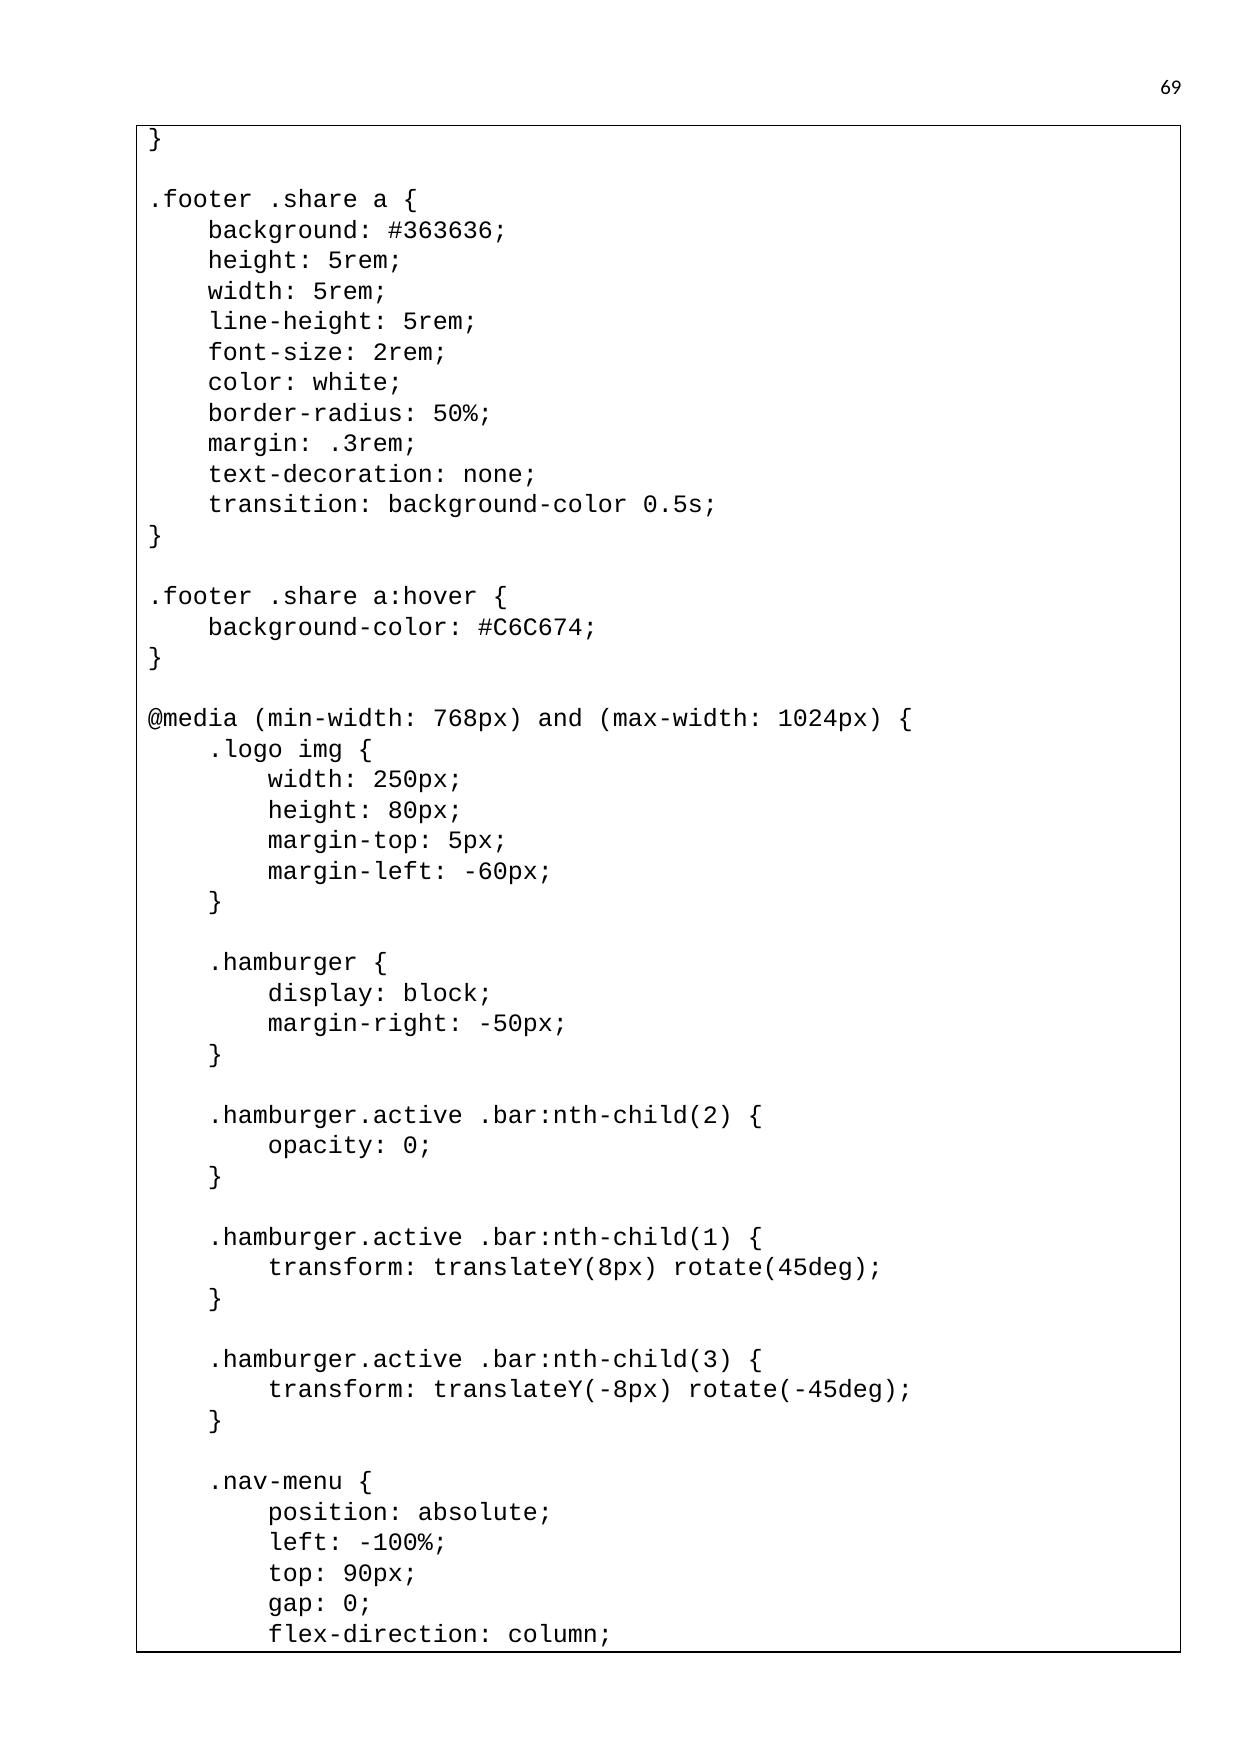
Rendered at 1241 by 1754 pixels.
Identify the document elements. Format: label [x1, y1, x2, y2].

table_header [137, 126, 1180, 1651]
